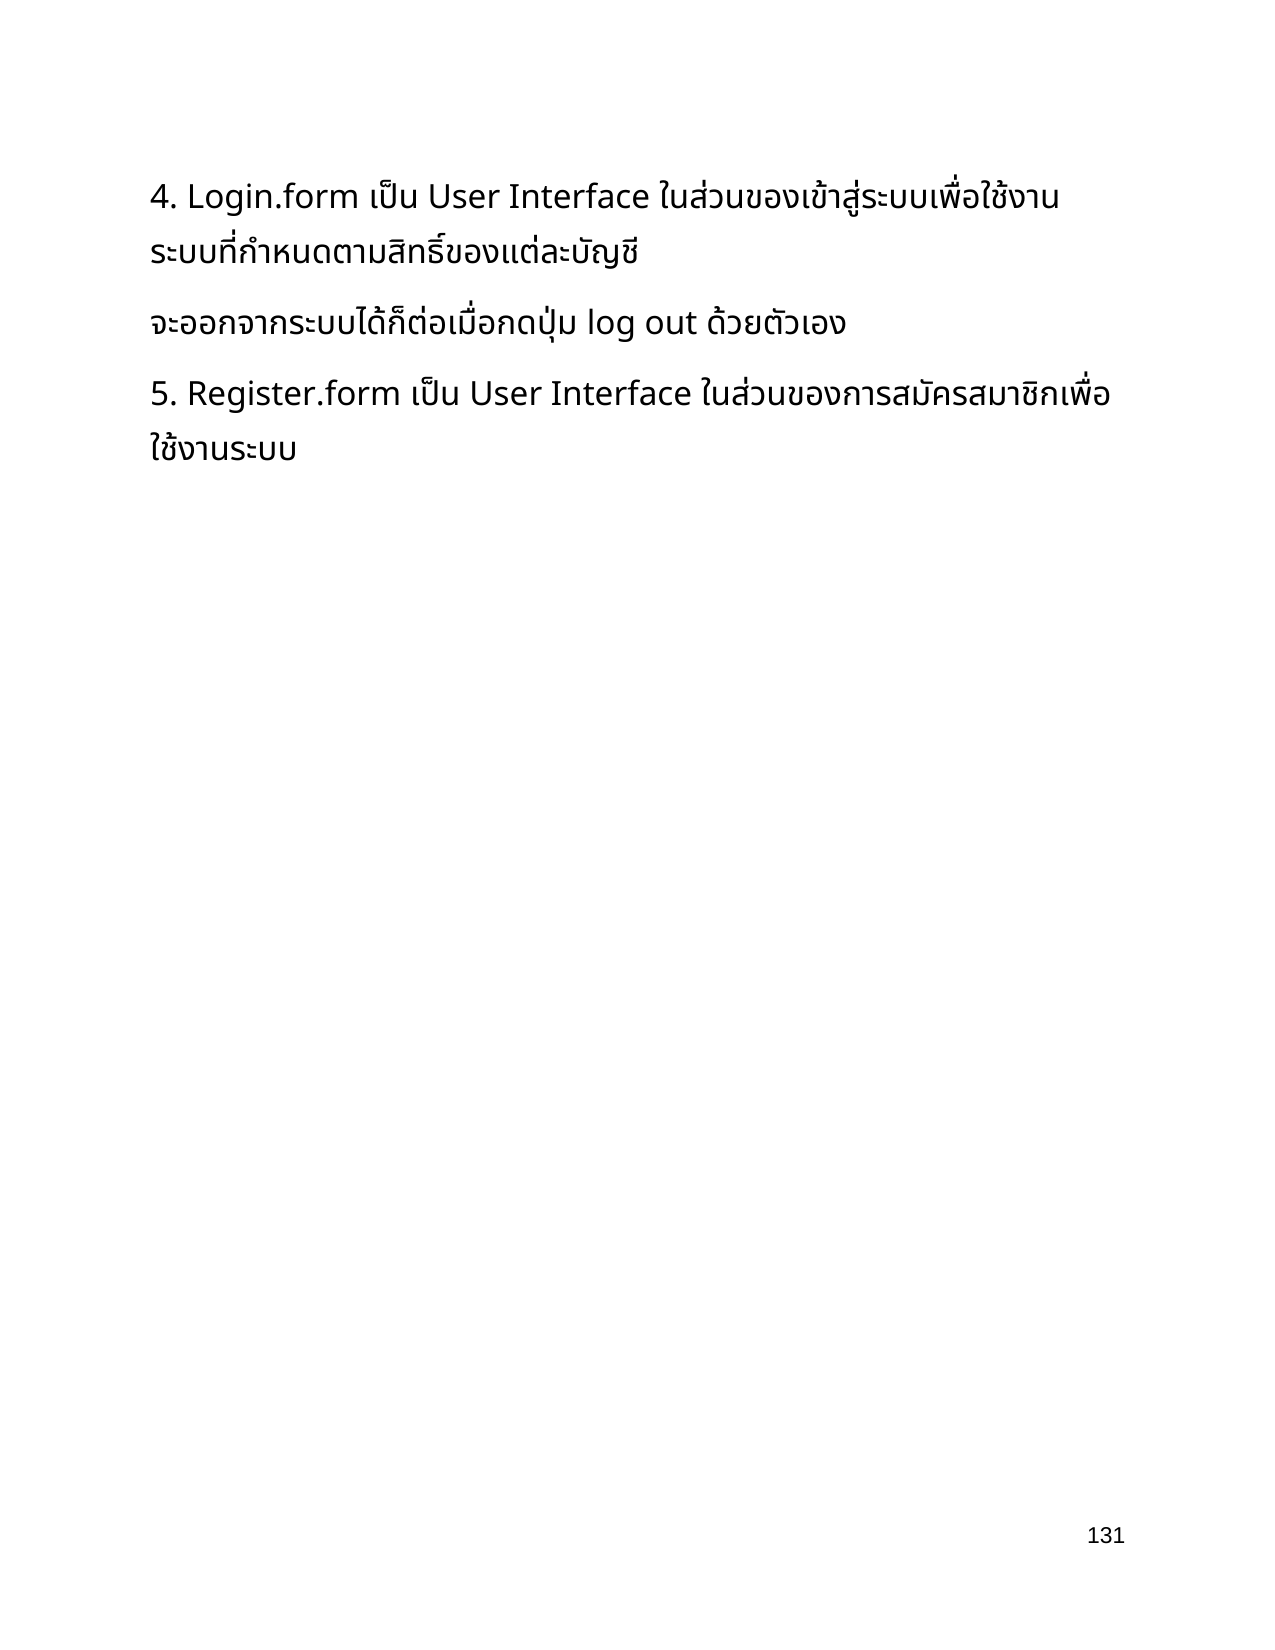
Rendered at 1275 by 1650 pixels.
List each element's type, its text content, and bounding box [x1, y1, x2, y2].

text 5. Register.form เป็น User Interface ในส่วนของการสมัครสมาชิกเพื่อใช้งานระบบ [150, 370, 1125, 475]
text 4. Login.form เป็น User Interface ในส่วนของเข้าสู่ระบบเพื่อใช้งานระบบที่กำหนดตามสิทธิ์ของแต่ละบัญชี [150, 173, 1125, 278]
text จะออกจากระบบได้ก็ต่อเมื่อกดปุ่ม log out ด้วยตัวเอง [150, 299, 1125, 349]
